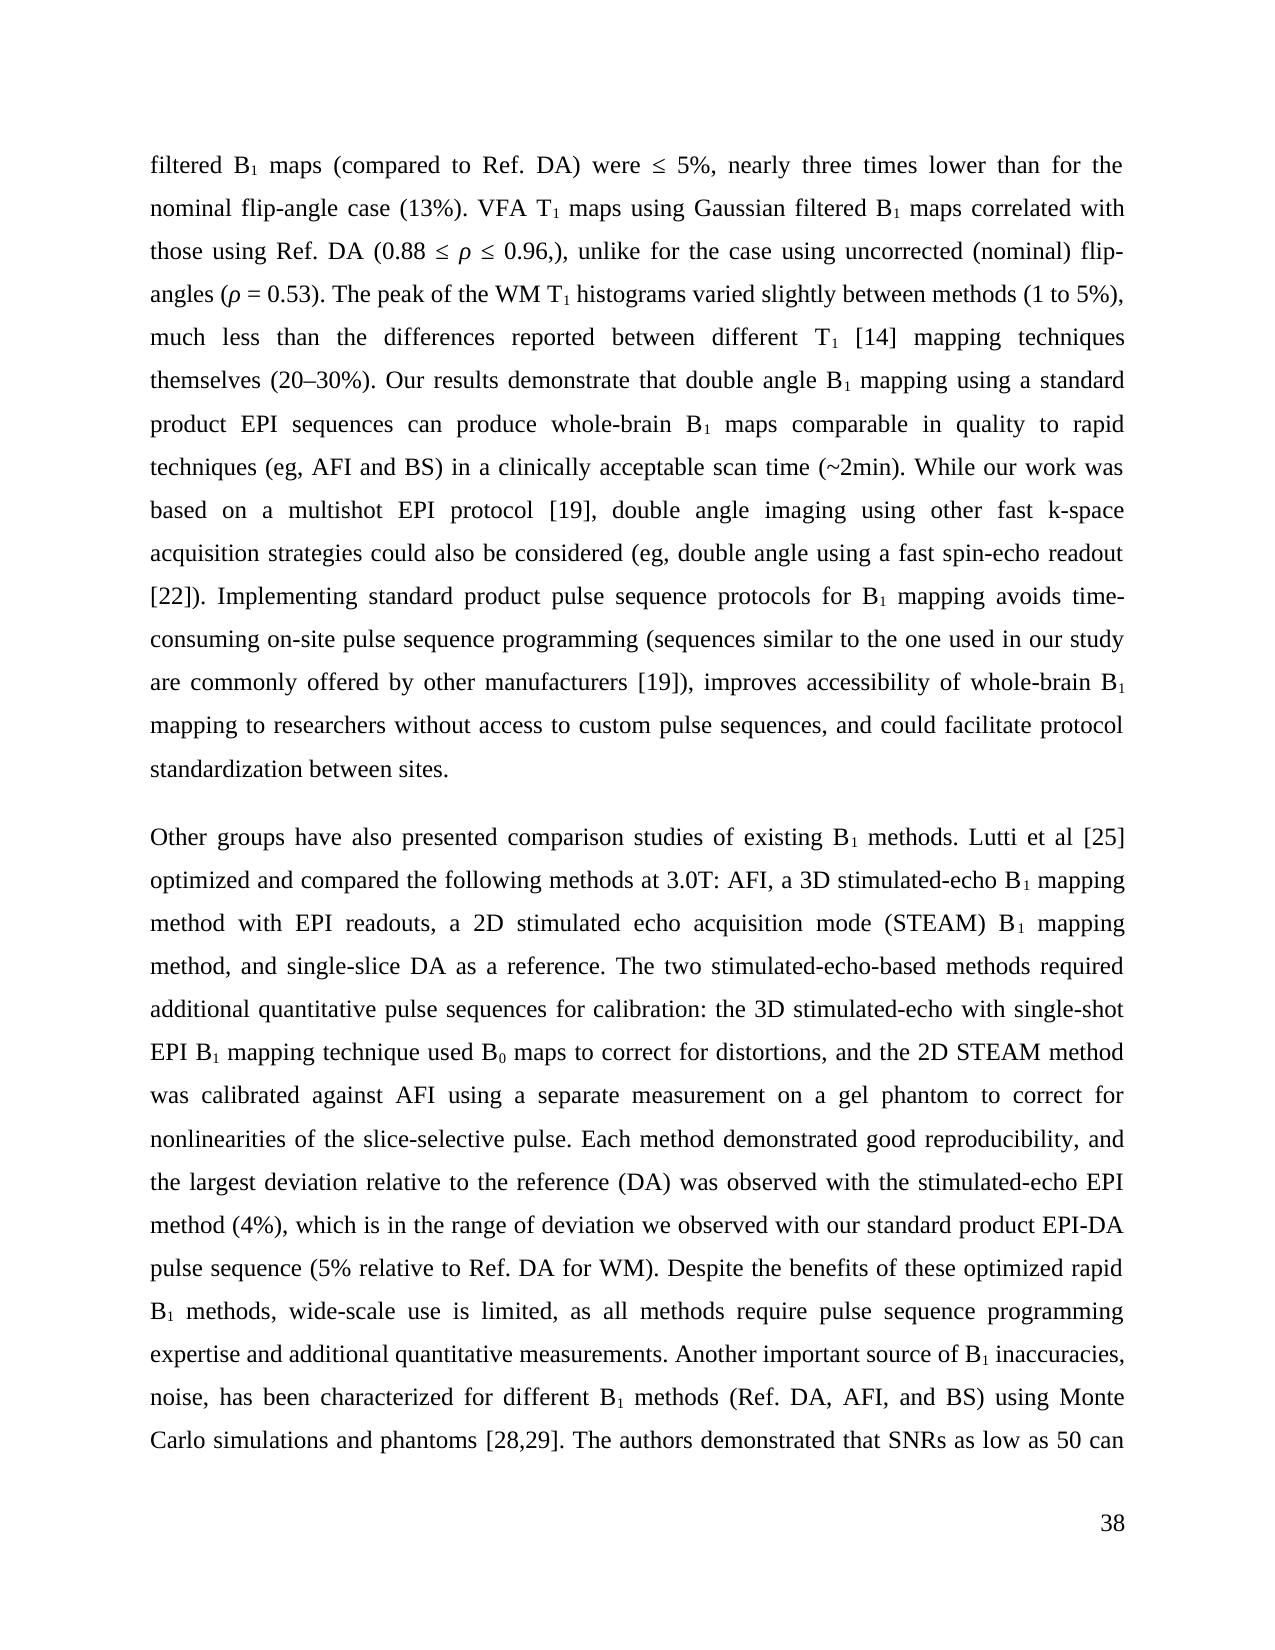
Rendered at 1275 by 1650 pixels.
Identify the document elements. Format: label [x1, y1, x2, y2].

text [150, 822, 1125, 1454]
text [150, 150, 1125, 782]
